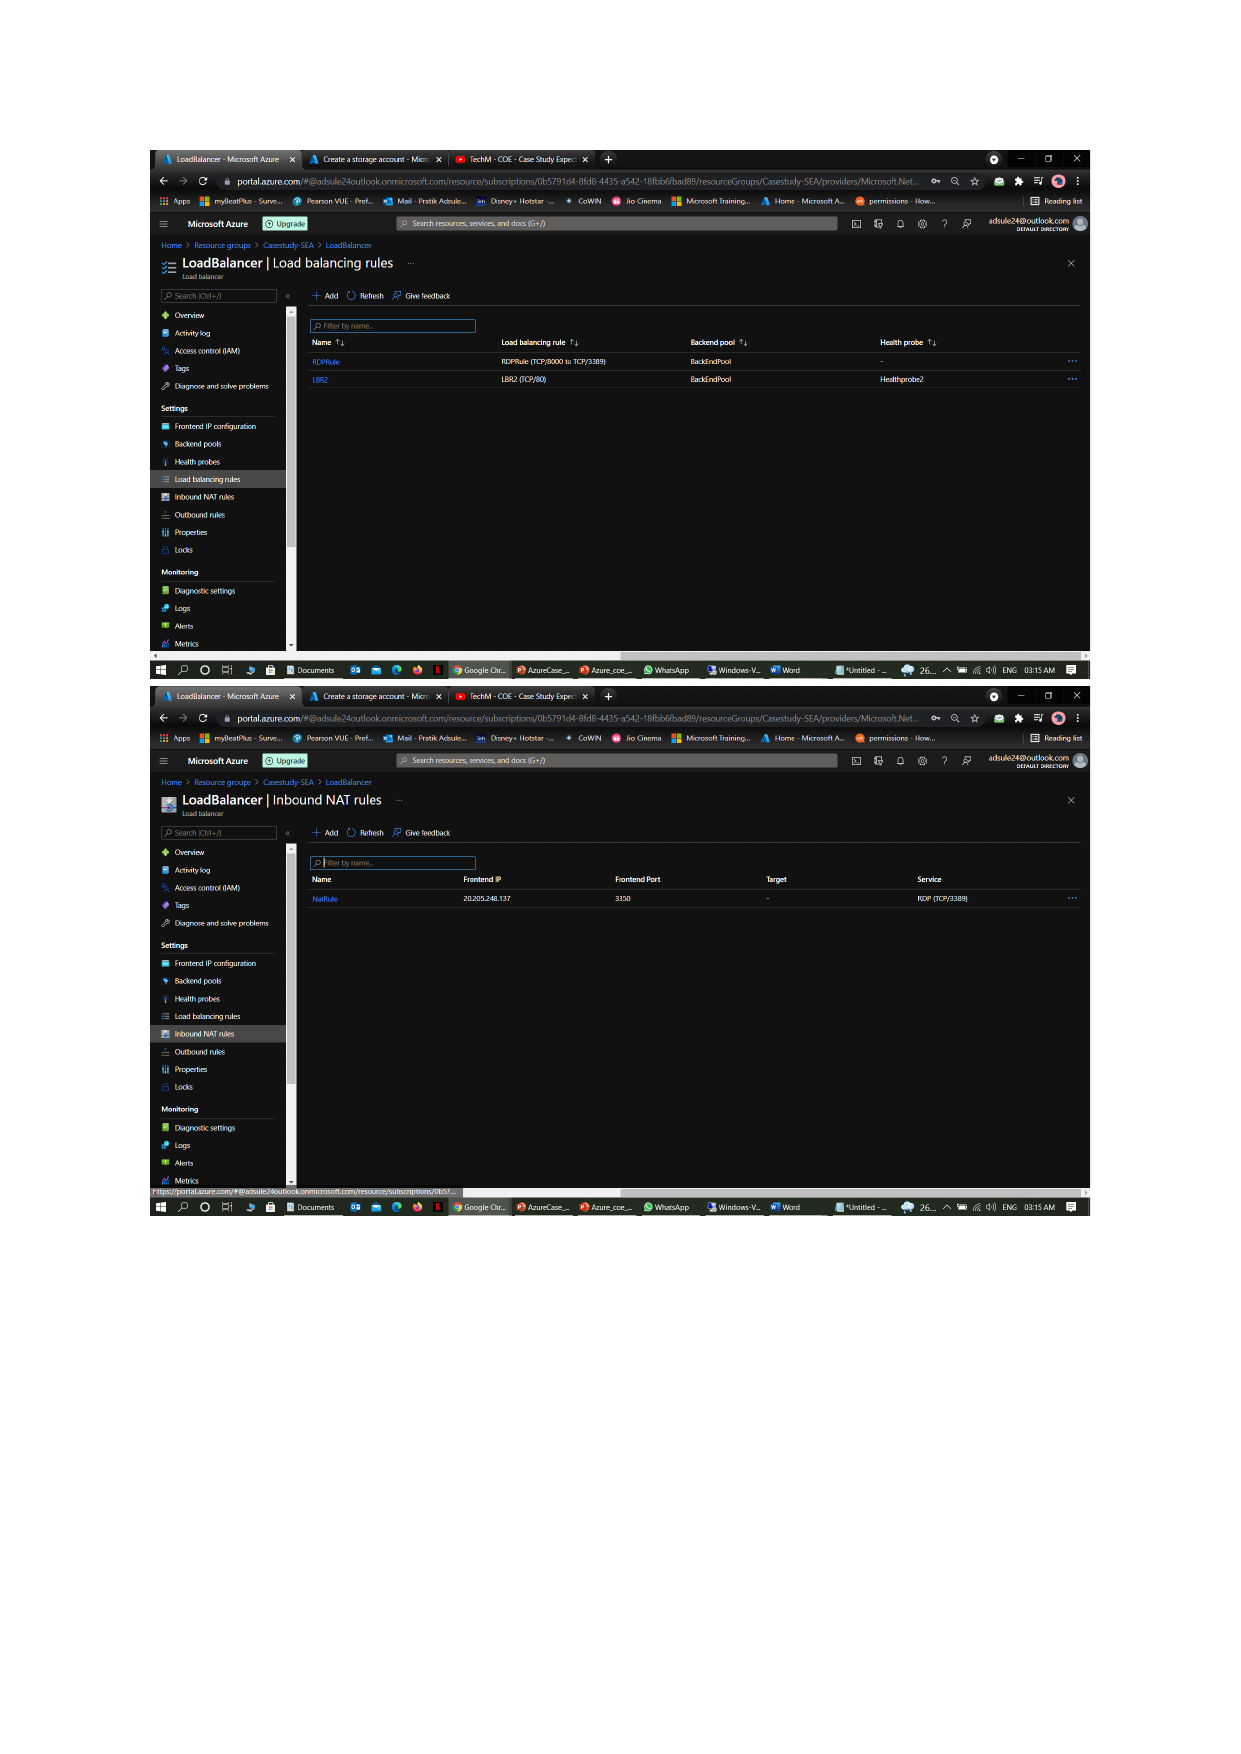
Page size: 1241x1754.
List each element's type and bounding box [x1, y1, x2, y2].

picture [150, 150, 1091, 679]
picture [150, 686, 1091, 1216]
